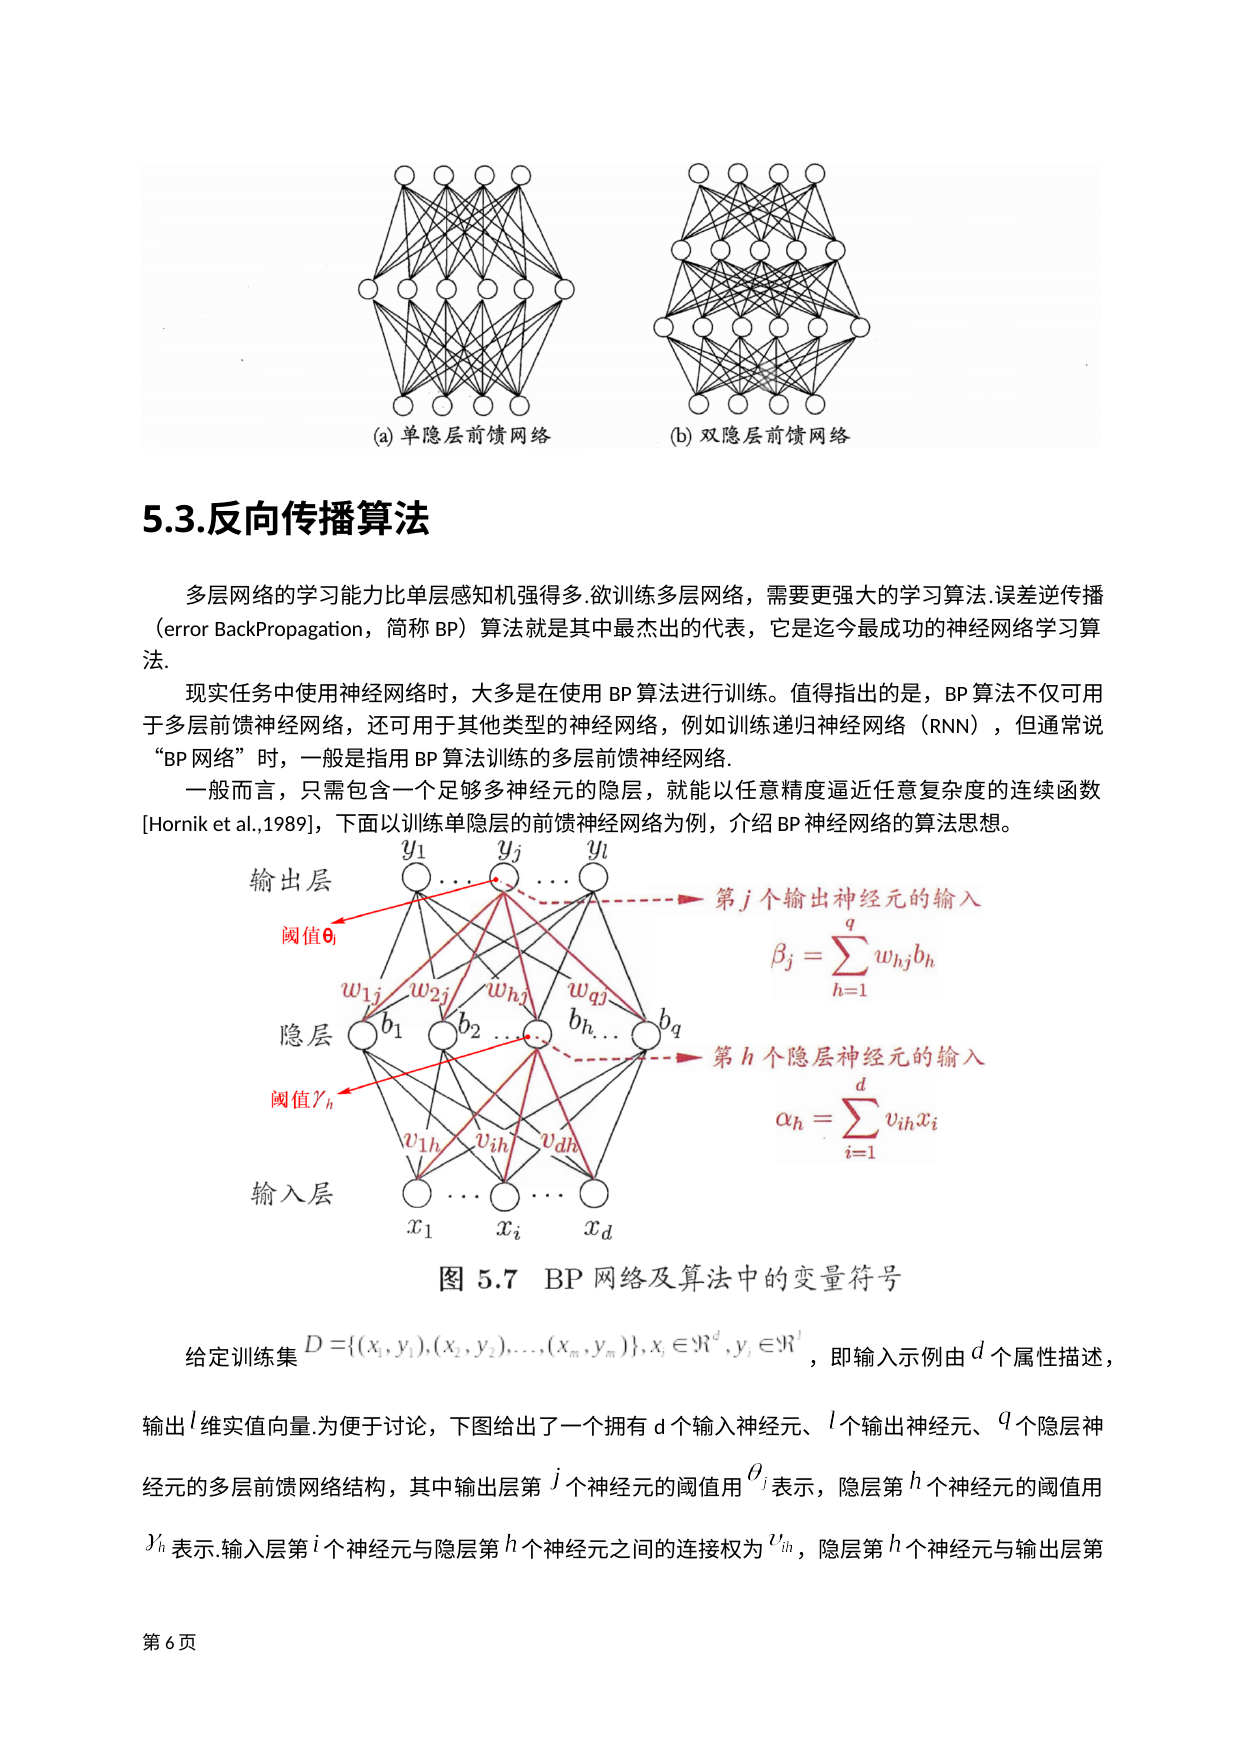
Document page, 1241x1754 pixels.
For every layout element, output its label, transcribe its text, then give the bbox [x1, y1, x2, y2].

picture [141, 1260, 1105, 1296]
picture [141, 162, 1103, 449]
text 一般而言，只需包含一个足够多神经元的隐层，就能以任意精度逼近任意复杂度的连续函数[Hornik et al.,1989]，下面以训练单隐层的前馈神经网络为例，介绍BP神经网络的算法思想。 [142, 773, 1104, 838]
subtitle 5.3.反向传播算法 [142, 484, 1104, 549]
text 现实任务中使用神经网络时，大多是在使用BP算法进行训练。值得指出的是，BP算法不仅可用于多层前馈神经网络，还可用于其他类型的神经网络，例如训练递归神经网络（RNN），但通常说“BP网络”时，一般是指用BP算法训练的多层前馈神经网络. [142, 675, 1104, 773]
text 多层网络的学习能力比单层感知机强得多.欲训练多层网络，需要更强大的学习算法.误差逆传播（error BackPropagation，简称BP）算法就是其中最杰出的代表，它是迄今最成功的神经网络学习算法. [142, 578, 1104, 675]
picture [141, 837, 1103, 1244]
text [142, 1325, 1104, 1585]
